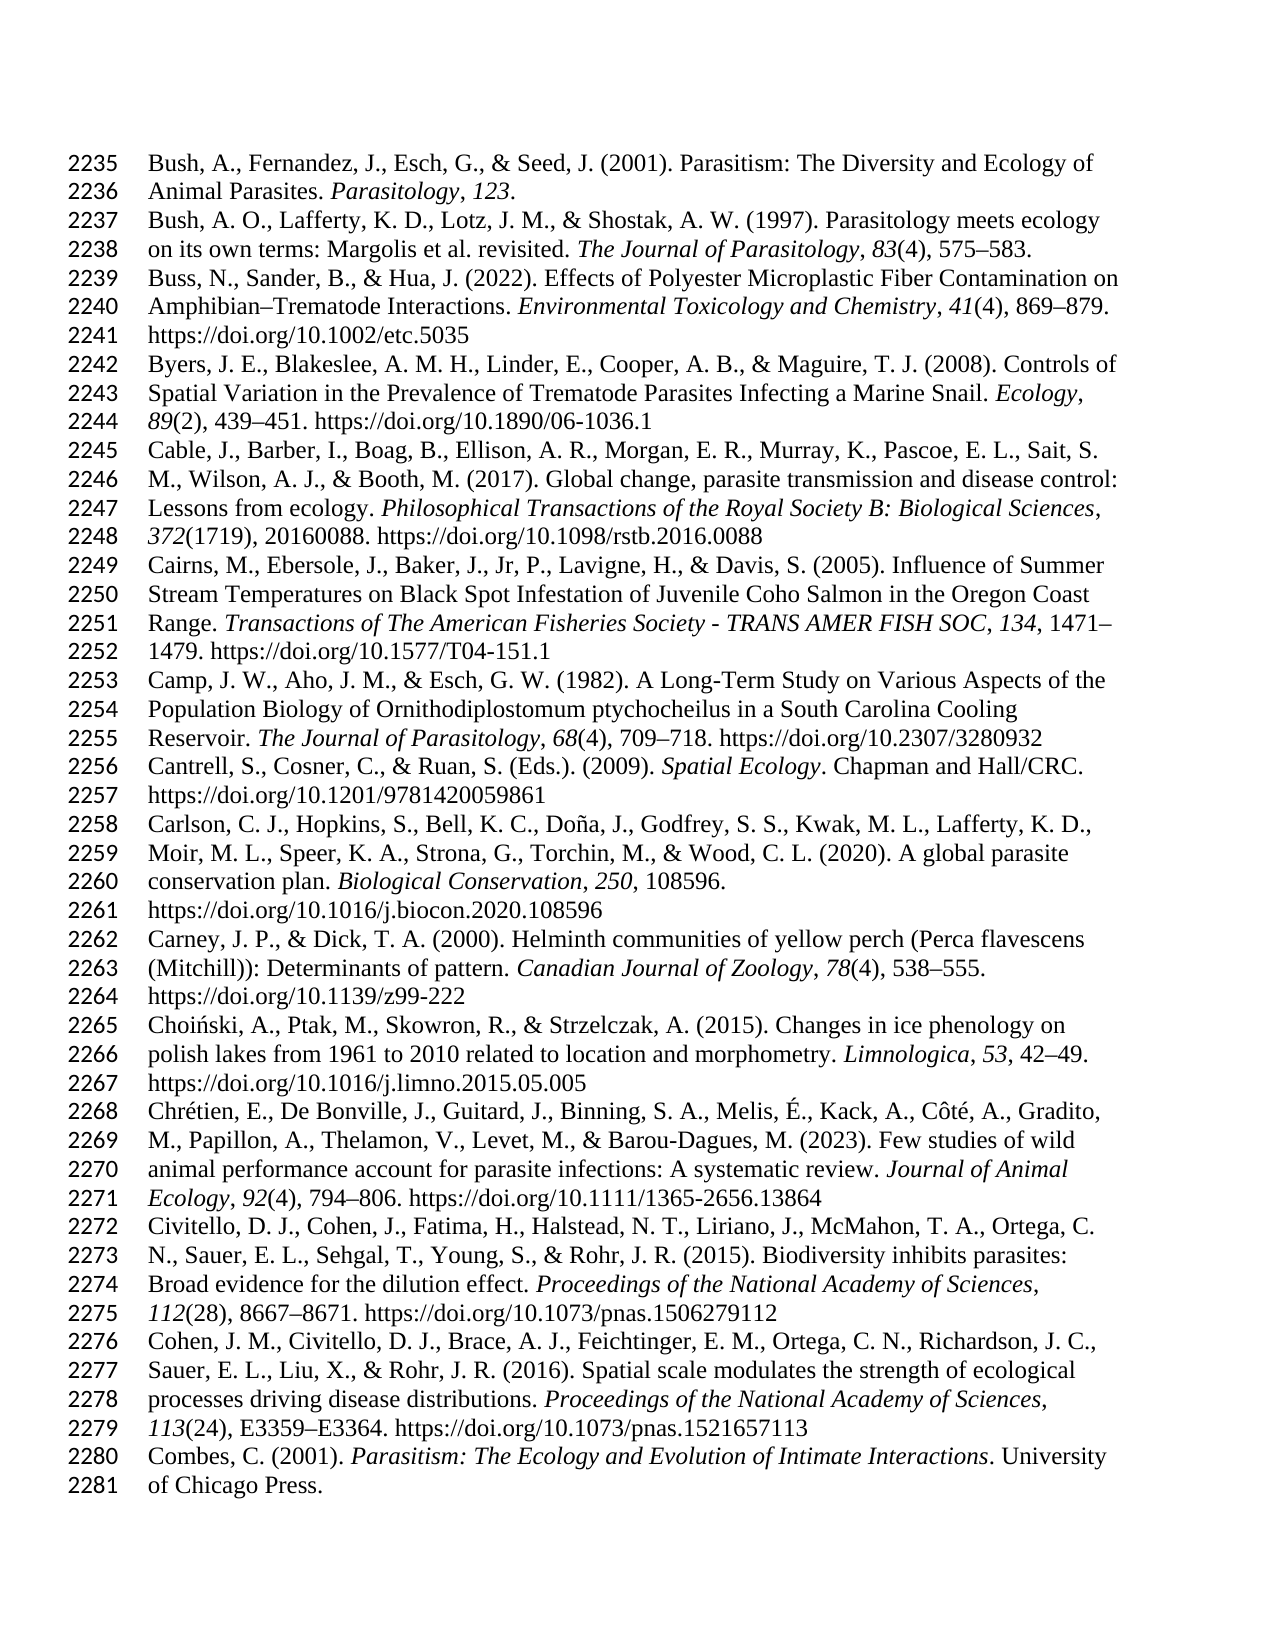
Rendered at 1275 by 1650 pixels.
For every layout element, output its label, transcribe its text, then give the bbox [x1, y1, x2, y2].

text Combes, C. (2001). Parasitism: The Ecology and Evolution of Intimate Interactions. University of Chicago Press. [148, 1441, 1127, 1499]
text Bush, A. O., Lafferty, K. D., Lotz, J. M., & Shostak, A. W. (1997). Parasitology meets ecology on its own terms: Margolis et al. revisited. The Journal of Parasitology, 83(4), 575–583. [148, 205, 1127, 263]
text Carlson, C. J., Hopkins, S., Bell, K. C., Doña, J., Godfrey, S. S., Kwak, M. L., Lafferty, K. D., Moir, M. L., Speer, K. A., Strona, G., Torchin, M., & Wood, C. L. (2020). A global parasite conservation plan. Biological Conservation, 250, 108596. https://doi.org/10.1016/j.biocon.2020.108596 [148, 809, 1127, 924]
text Chrétien, E., De Bonville, J., Guitard, J., Binning, S. A., Melis, É., Kack, A., Côté, A., Gradito, M., Papillon, A., Thelamon, V., Levet, M., & Barou-Dagues, M. (2023). Few studies of wild animal performance account for parasite infections: A systematic review. Journal of Animal Ecology, 92(4), 794–806. https://doi.org/10.1111/1365-2656.13864 [148, 1096, 1127, 1211]
text Cohen, J. M., Civitello, D. J., Brace, A. J., Feichtinger, E. M., Ortega, C. N., Richardson, J. C., Sauer, E. L., Liu, X., & Rohr, J. R. (2016). Spatial scale modulates the strength of ecological processes driving disease distributions. Proceedings of the National Academy of Sciences, 113(24), E3359–E3364. https://doi.org/10.1073/pnas.1521657113 [148, 1326, 1127, 1441]
text Choiński, A., Ptak, M., Skowron, R., & Strzelczak, A. (2015). Changes in ice phenology on polish lakes from 1961 to 2010 related to location and morphometry. Limnologica, 53, 42–49. https://doi.org/10.1016/j.limno.2015.05.005 [148, 1010, 1127, 1096]
text Cable, J., Barber, I., Boag, B., Ellison, A. R., Morgan, E. R., Murray, K., Pascoe, E. L., Sait, S. M., Wilson, A. J., & Booth, M. (2017). Global change, parasite transmission and disease control: Lessons from ecology. Philosophical Transactions of the Royal Society B: Biological Sciences, 372(1719), 20160088. https://doi.org/10.1098/rstb.2016.0088 [148, 435, 1127, 550]
text Buss, N., Sander, B., & Hua, J. (2022). Effects of Polyester Microplastic Fiber Contamination on Amphibian–Trematode Interactions. Environmental Toxicology and Chemistry, 41(4), 869–879. https://doi.org/10.1002/etc.5035 [148, 263, 1127, 349]
text Carney, J. P., & Dick, T. A. (2000). Helminth communities of yellow perch (Perca flavescens (Mitchill)): Determinants of pattern. Canadian Journal of Zoology, 78(4), 538–555. https://doi.org/10.1139/z99-222 [148, 924, 1127, 1010]
text Camp, J. W., Aho, J. M., & Esch, G. W. (1982). A Long-Term Study on Various Aspects of the Population Biology of Ornithodiplostomum ptychocheilus in a South Carolina Cooling Reservoir. The Journal of Parasitology, 68(4), 709–718. https://doi.org/10.2307/3280932 [148, 665, 1127, 751]
text Cantrell, S., Cosner, C., & Ruan, S. (Eds.). (2009). Spatial Ecology. Chapman and Hall/CRC. https://doi.org/10.1201/9781420059861 [148, 751, 1127, 809]
text Civitello, D. J., Cohen, J., Fatima, H., Halstead, N. T., Liriano, J., McMahon, T. A., Ortega, C. N., Sauer, E. L., Sehgal, T., Young, S., & Rohr, J. R. (2015). Biodiversity inhibits parasites: Broad evidence for the dilution effect. Proceedings of the National Academy of Sciences, 112(28), 8667–8671. https://doi.org/10.1073/pnas.1506279112 [148, 1211, 1127, 1326]
text Bush, A., Fernandez, J., Esch, G., & Seed, J. (2001). Parasitism: The Diversity and Ecology of Animal Parasites. Parasitology, 123. [148, 148, 1127, 205]
text Cairns, M., Ebersole, J., Baker, J., Jr, P., Lavigne, H., & Davis, S. (2005). Influence of Summer Stream Temperatures on Black Spot Infestation of Juvenile Coho Salmon in the Oregon Coast Range. Transactions of The American Fisheries Society - TRANS AMER FISH SOC, 134, 1471–1479. https://doi.org/10.1577/T04-151.1 [148, 550, 1127, 665]
text Byers, J. E., Blakeslee, A. M. H., Linder, E., Cooper, A. B., & Maguire, T. J. (2008). Controls of Spatial Variation in the Prevalence of Trematode Parasites Infecting a Marine Snail. Ecology, 89(2), 439–451. https://doi.org/10.1890/06-1036.1 [148, 349, 1127, 435]
